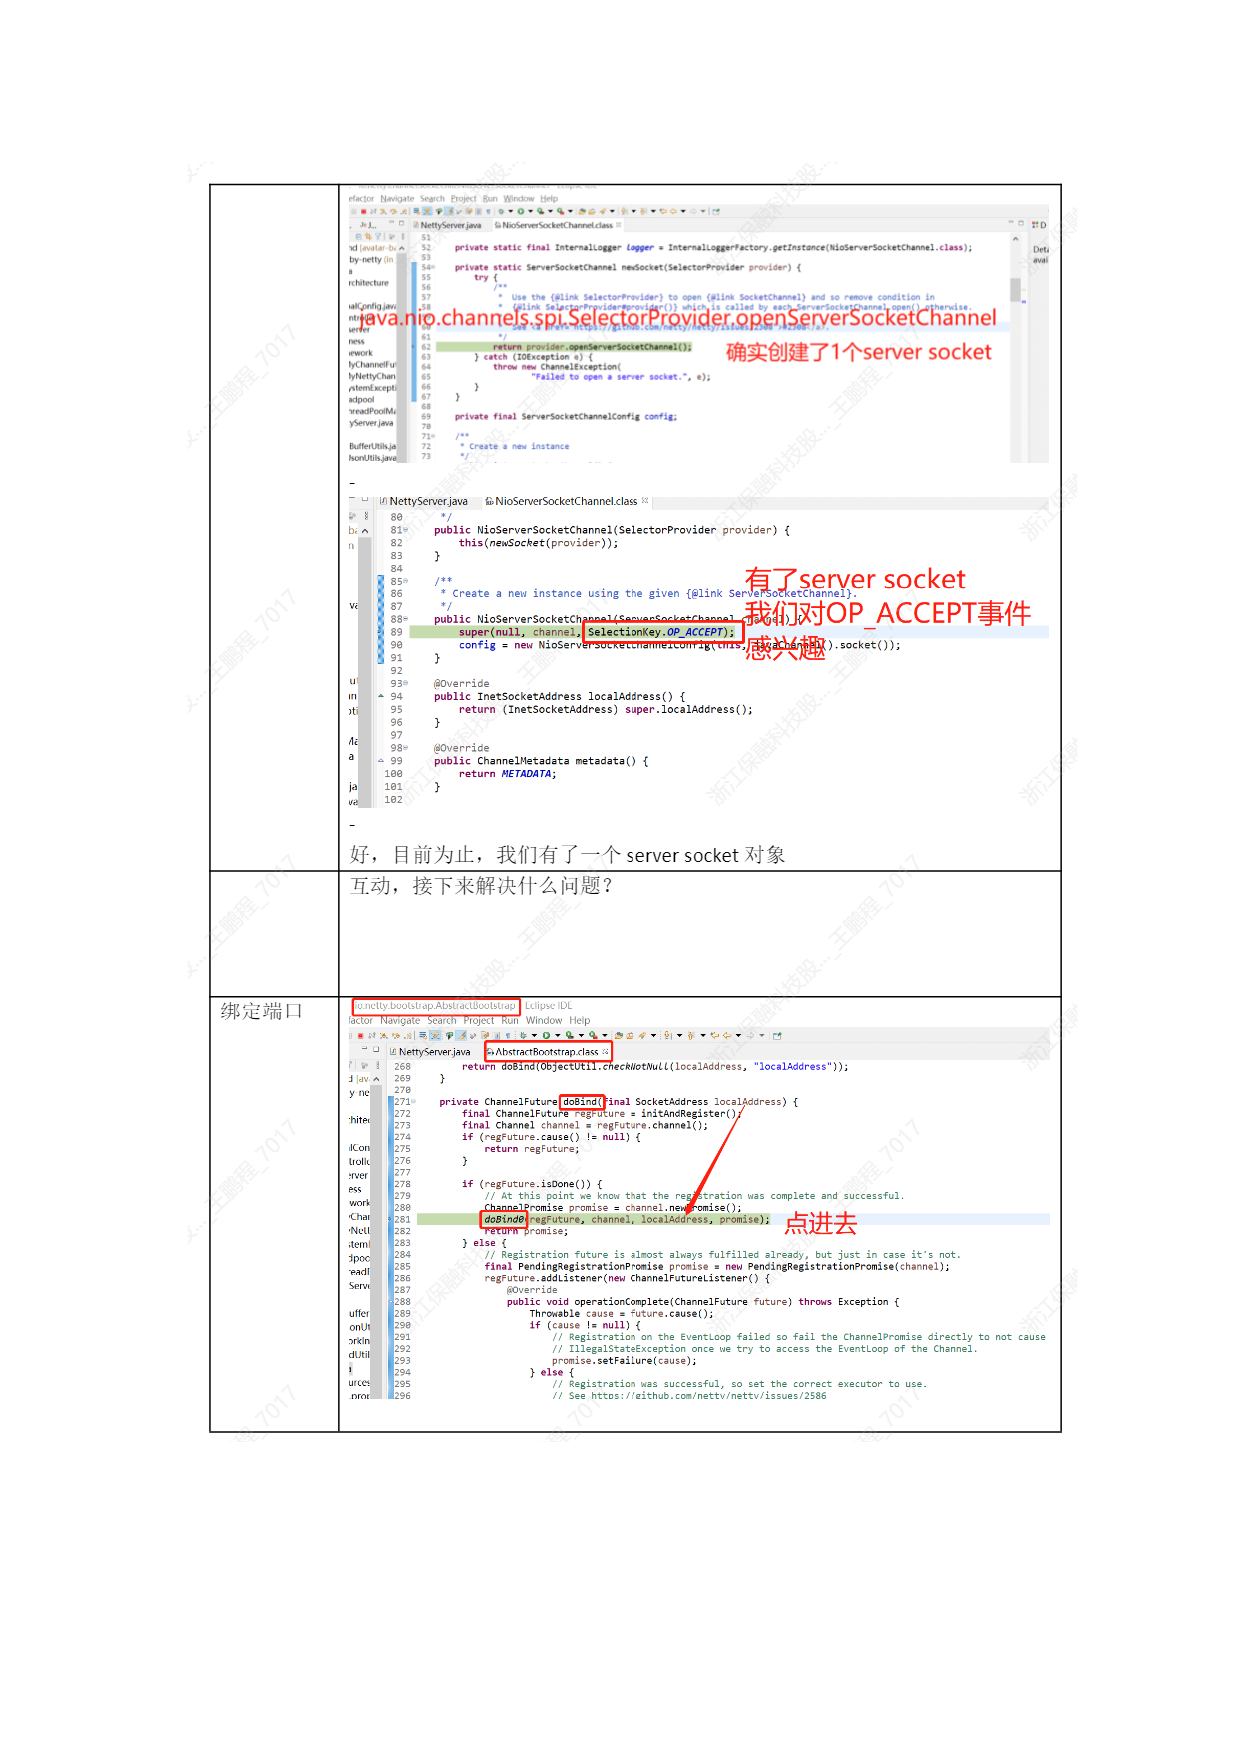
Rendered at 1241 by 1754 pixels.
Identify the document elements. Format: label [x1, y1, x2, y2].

picture [187, 162, 1078, 1442]
